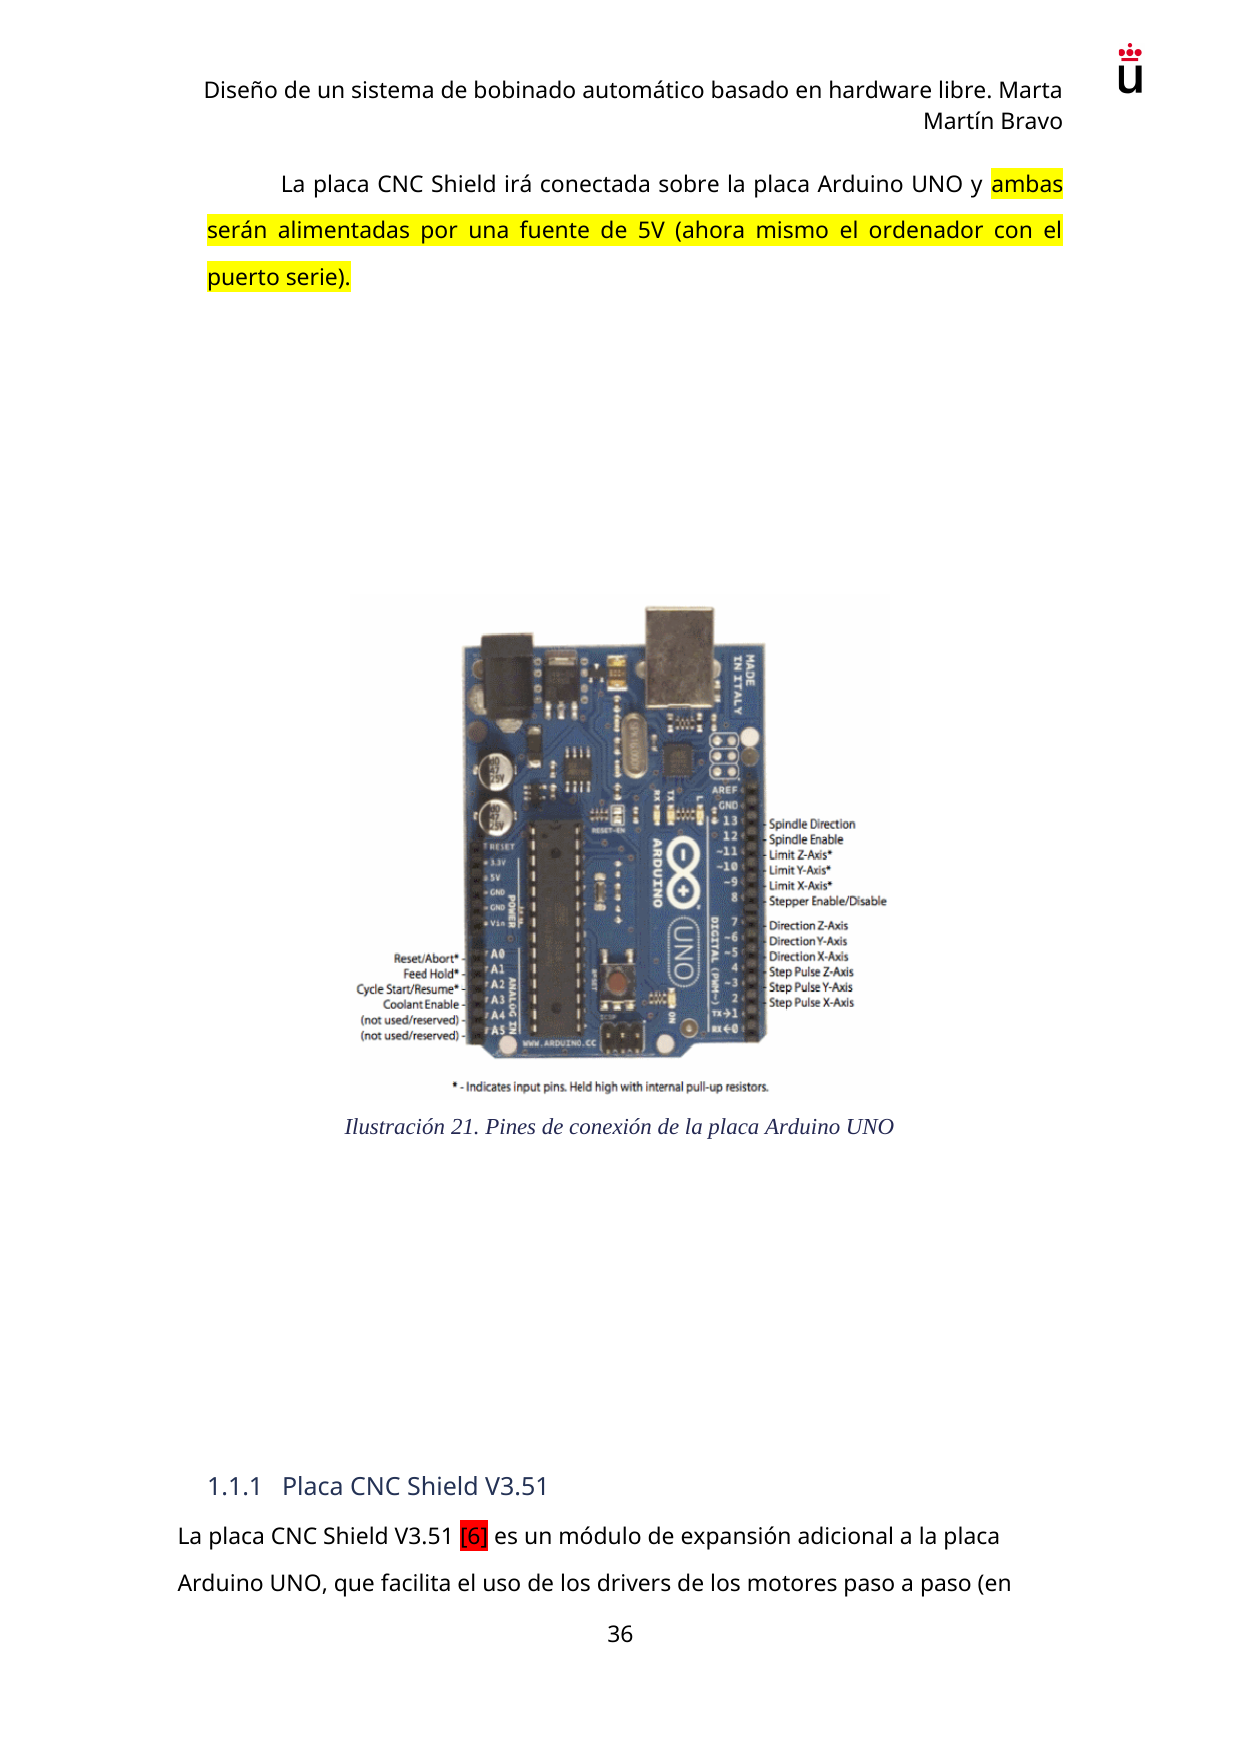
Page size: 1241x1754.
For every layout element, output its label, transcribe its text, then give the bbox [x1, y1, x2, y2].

subtitle Placa CNC Shield V3.51 [207, 1468, 1063, 1503]
picture [346, 578, 894, 1104]
text La placa CNC Shield irá conectada sobre la placa Arduino UNO y ambas serán alimentadas por una fuente de 5V (ahora mismo el ordenador con el puerto serie). [207, 167, 1063, 214]
text La placa CNC Shield irá conectada sobre la placa Arduino UNO y ambas serán alimentadas por una fuente de 5V (ahora mismo el ordenador con el puerto serie). [207, 246, 1063, 292]
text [177, 1519, 1063, 1598]
picture [1118, 43, 1146, 95]
